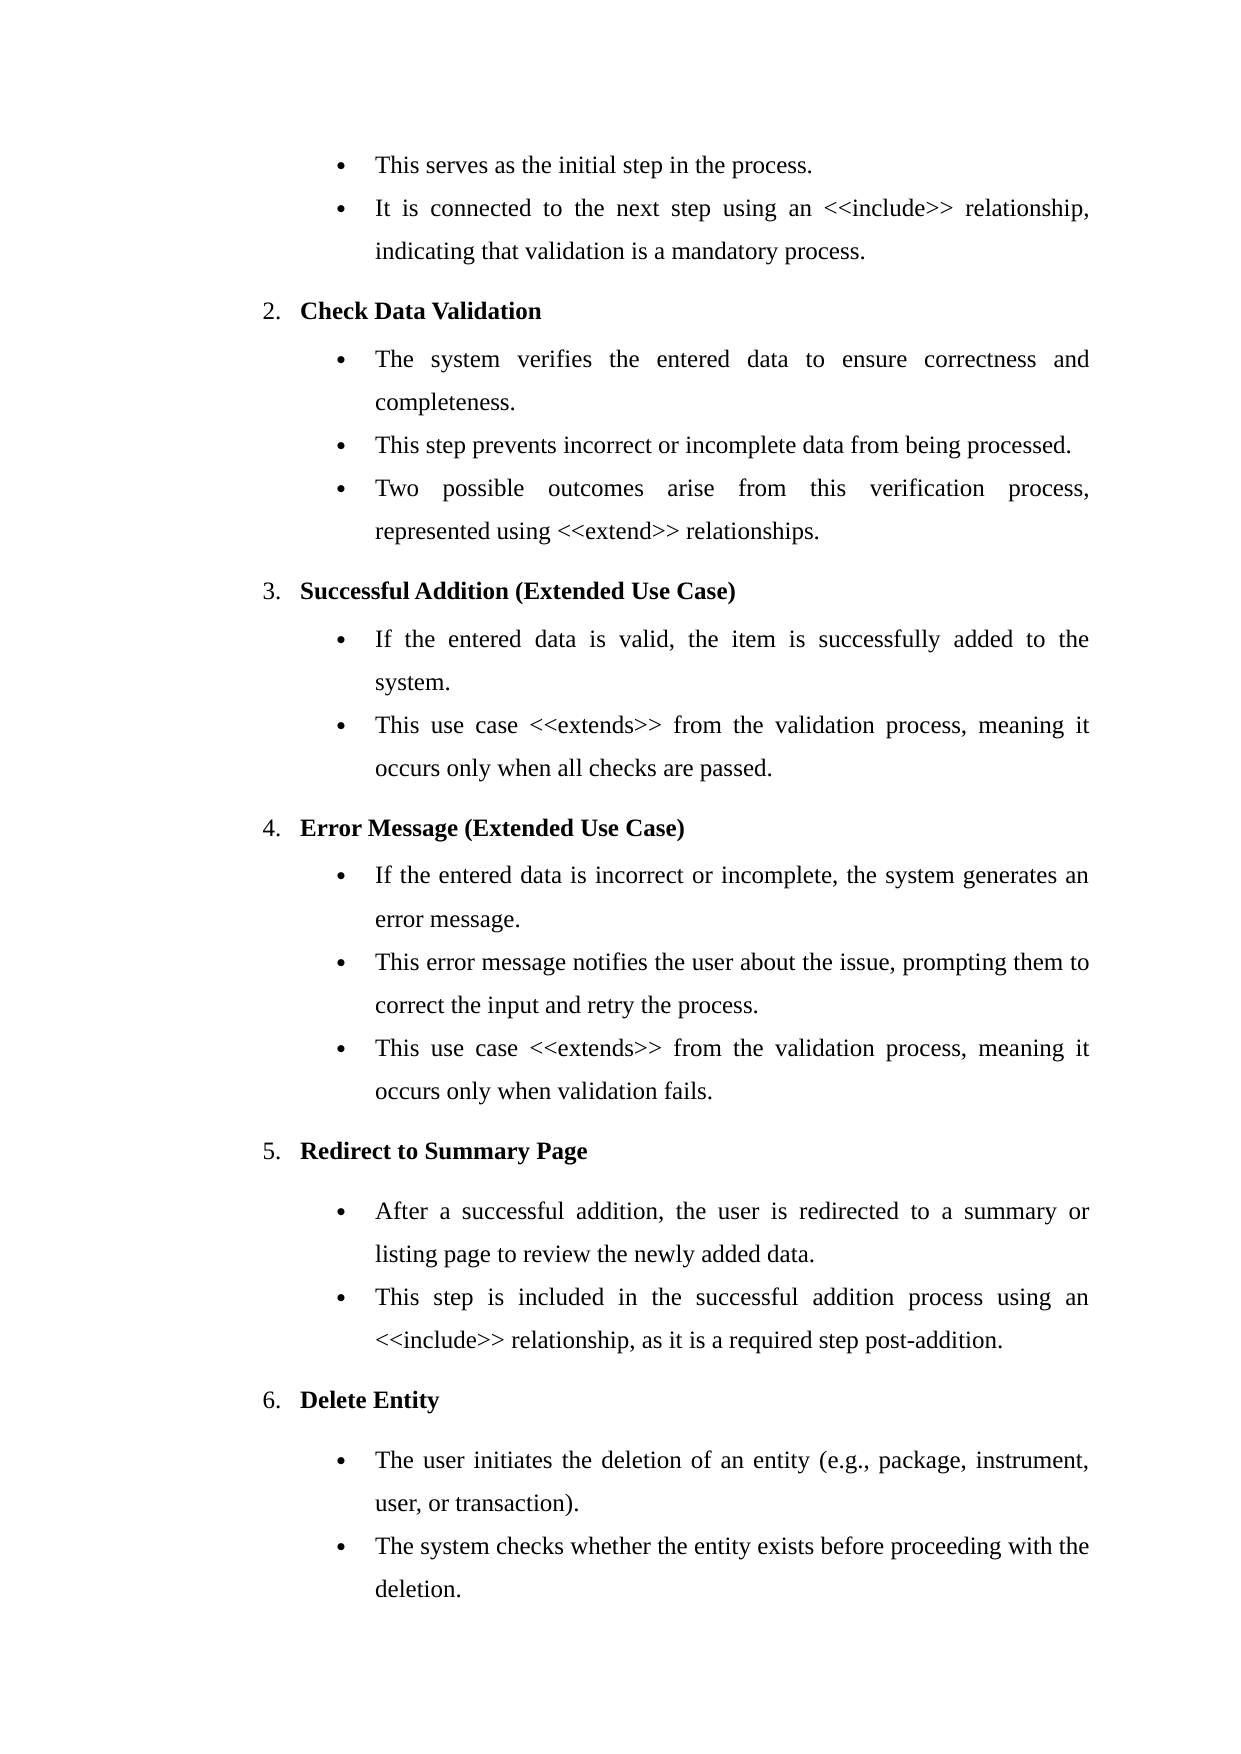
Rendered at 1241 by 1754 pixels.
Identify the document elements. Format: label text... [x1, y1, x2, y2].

list Error Message (Extended Use Case) [262, 813, 1090, 842]
list This use case <<extends>> from the validation process, meaning it occurs only when all checks are passed. [337, 710, 1090, 782]
list If the entered data is incorrect or incomplete, the system generates an error message. [337, 861, 1090, 932]
list Delete Entity [262, 1385, 1090, 1414]
list This use case <<extends>> from the validation process, meaning it occurs only when validation fails. [337, 1033, 1090, 1105]
list Two possible outcomes arise from this verification process, represented using <<extend>> relationships. [337, 473, 1090, 545]
list This error message notifies the user about the issue, prompting them to correct the input and retry the process. [337, 947, 1090, 1019]
list It is connected to the next step using an <<include>> relationship, indicating that validation is a mandatory process. [337, 193, 1090, 265]
list If the entered data is valid, the item is successfully added to the system. [337, 624, 1090, 696]
list The user initiates the deletion of an entity (e.g., package, instrument, user, or transaction). [337, 1445, 1090, 1517]
list The system verifies the entered data to ensure correctness and completeness. [337, 344, 1090, 416]
list Redirect to Summary Page [262, 1136, 1090, 1165]
list This step prevents incorrect or incomplete data from being processed. [337, 430, 1090, 459]
list Check Data Validation [262, 296, 1090, 325]
list Successful Addition (Extended Use Case) [262, 576, 1090, 605]
list This serves as the initial step in the process. [337, 150, 1090, 179]
list The system checks whether the entity exists before proceeding with the deletion. [337, 1531, 1090, 1603]
list After a successful addition, the user is redirected to a summary or listing page to review the newly added data. [337, 1196, 1090, 1268]
list This step is included in the successful addition process using an <<include>> relationship, as it is a required step post-addition. [337, 1282, 1090, 1354]
